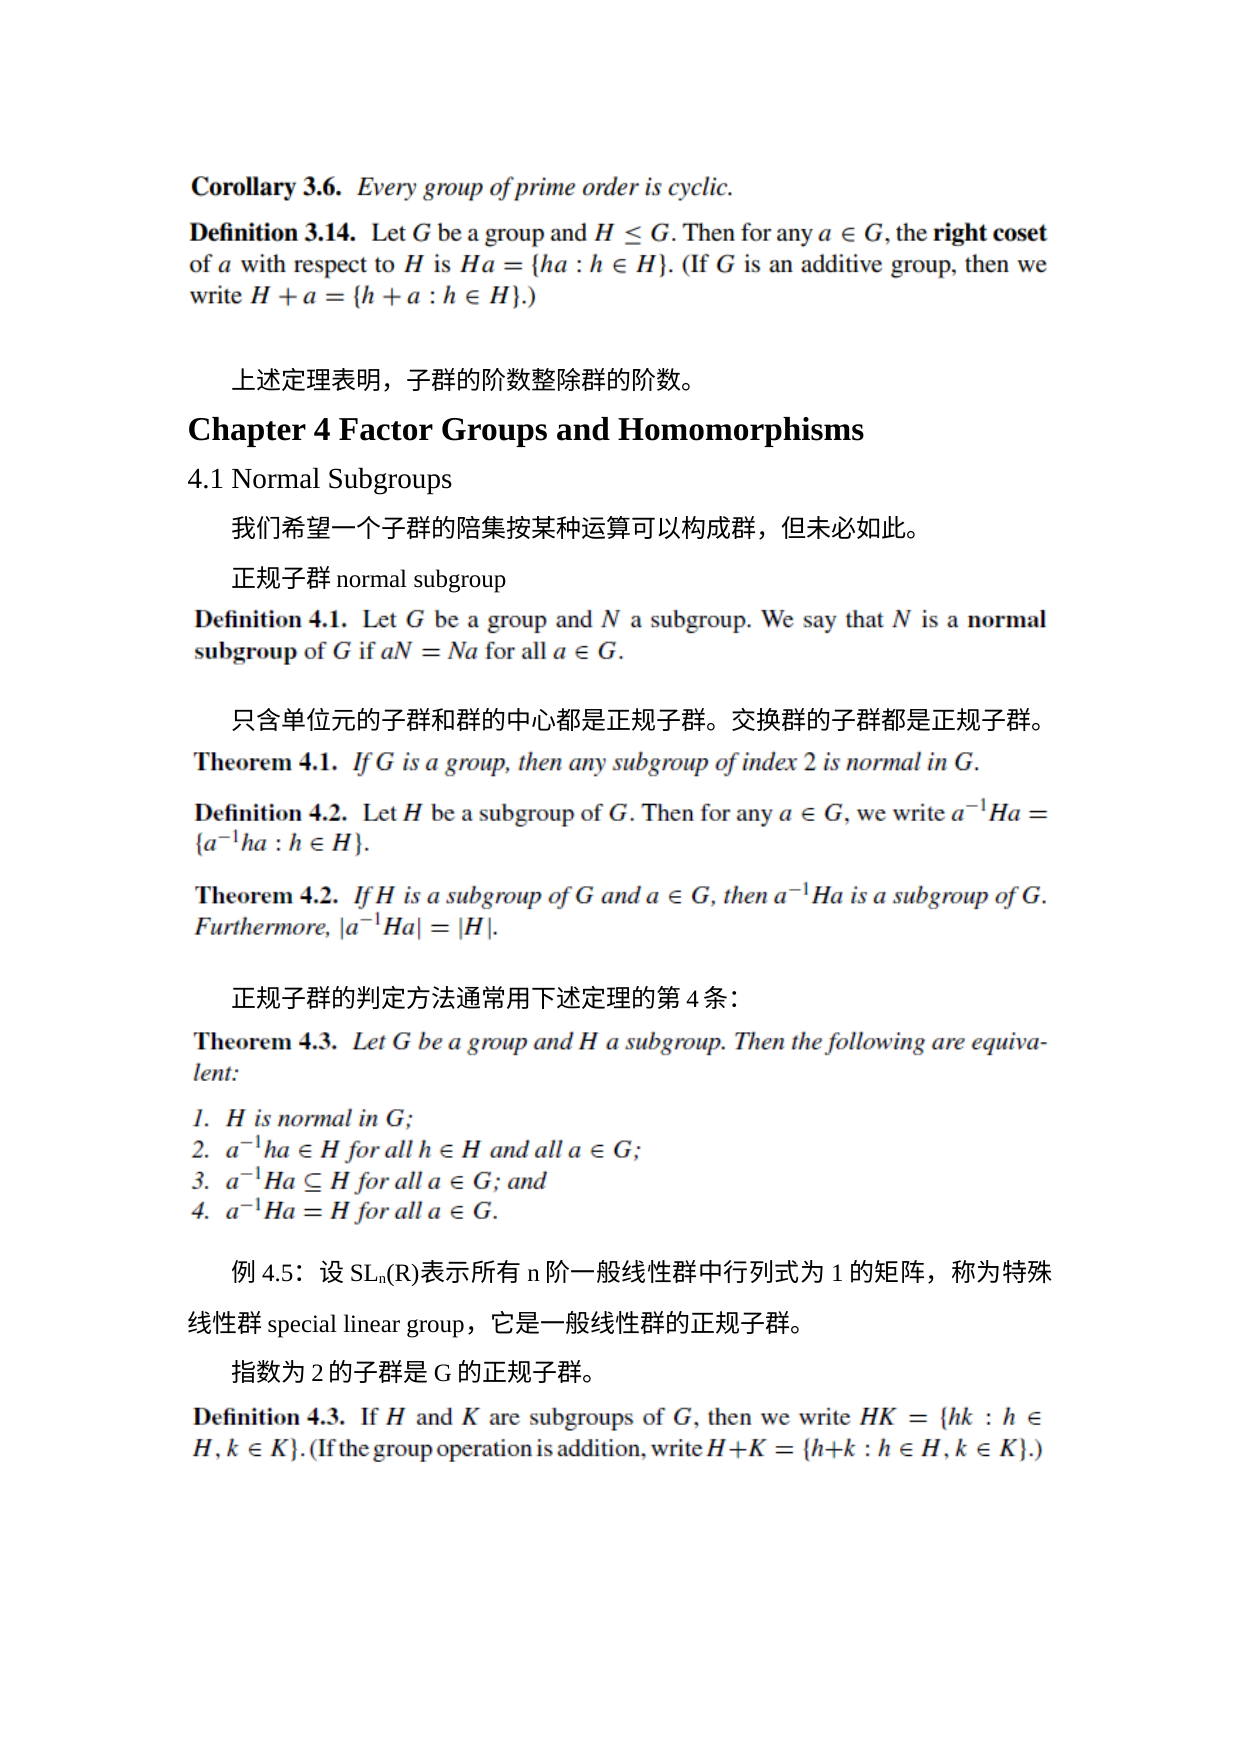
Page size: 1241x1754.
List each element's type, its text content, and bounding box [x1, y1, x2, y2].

picture [187, 604, 1053, 675]
text Chapter 4 Factor Groups and Homomorphisms [187, 406, 1053, 450]
text 4.1 Normal Subgroups [187, 456, 1053, 500]
text 正规子群normal subgroup [187, 554, 1053, 599]
picture [187, 746, 1053, 781]
text 正规子群的判定方法通常用下述定理的第4条： [187, 975, 1053, 1019]
picture [187, 1398, 1053, 1472]
text 上述定理表明，子群的阶数整除群的阶数。 [187, 357, 1053, 401]
text 只含单位元的子群和群的中心都是正规子群。交换群的子群都是正规子群。 [187, 696, 1053, 741]
picture [187, 1024, 1053, 1229]
text 指数为2的子群是G的正规子群。 [187, 1349, 1053, 1393]
picture [187, 220, 1053, 310]
picture [187, 794, 1053, 942]
picture [187, 172, 1053, 210]
text 我们希望一个子群的陪集按某种运算可以构成群，但未必如此。 [187, 505, 1053, 549]
text 例4.5：设SLn(R)表示所有n阶一般线性群中行列式为1的矩阵，称为特殊线性群special linear group，它是一般线性群的正规子群。 [187, 1249, 1053, 1343]
